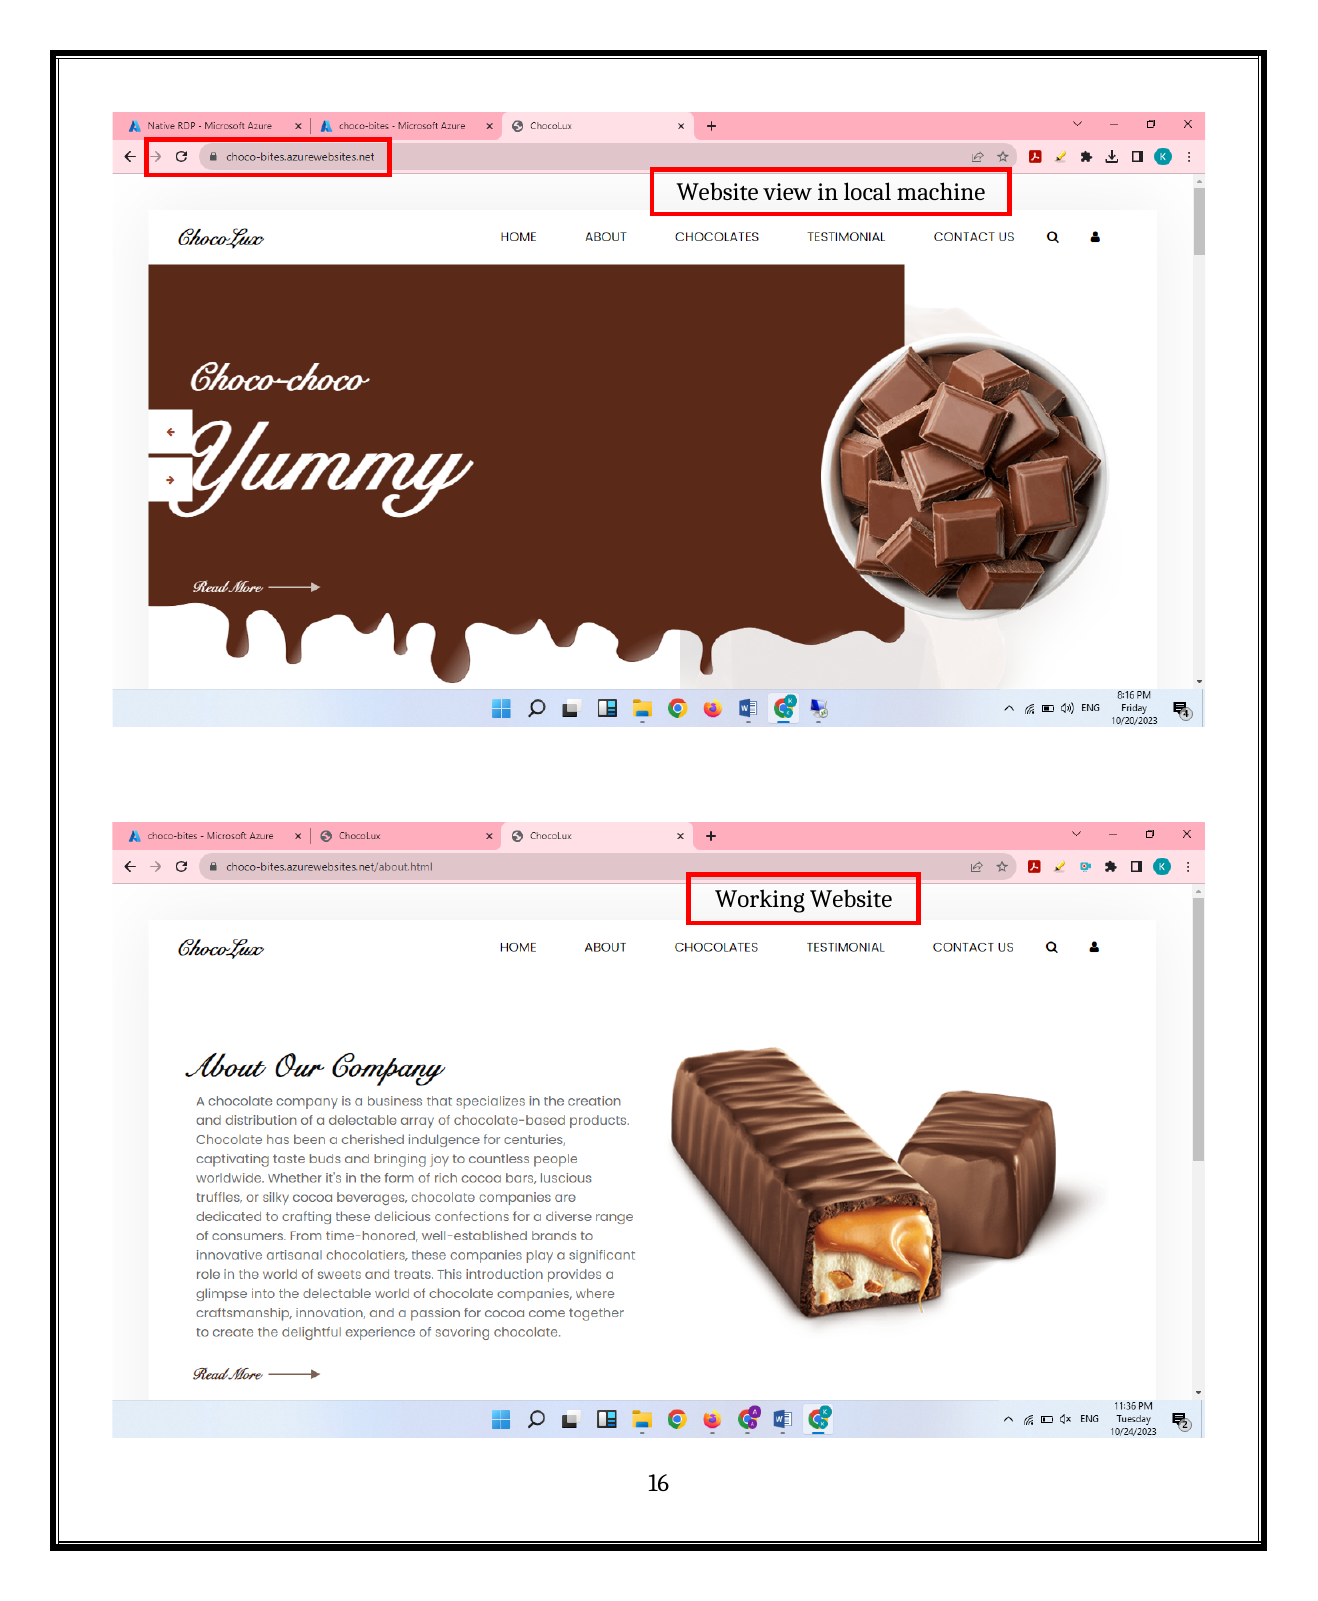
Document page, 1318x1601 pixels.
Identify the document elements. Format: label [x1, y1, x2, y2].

picture [112, 112, 1206, 727]
picture [112, 822, 1205, 1438]
